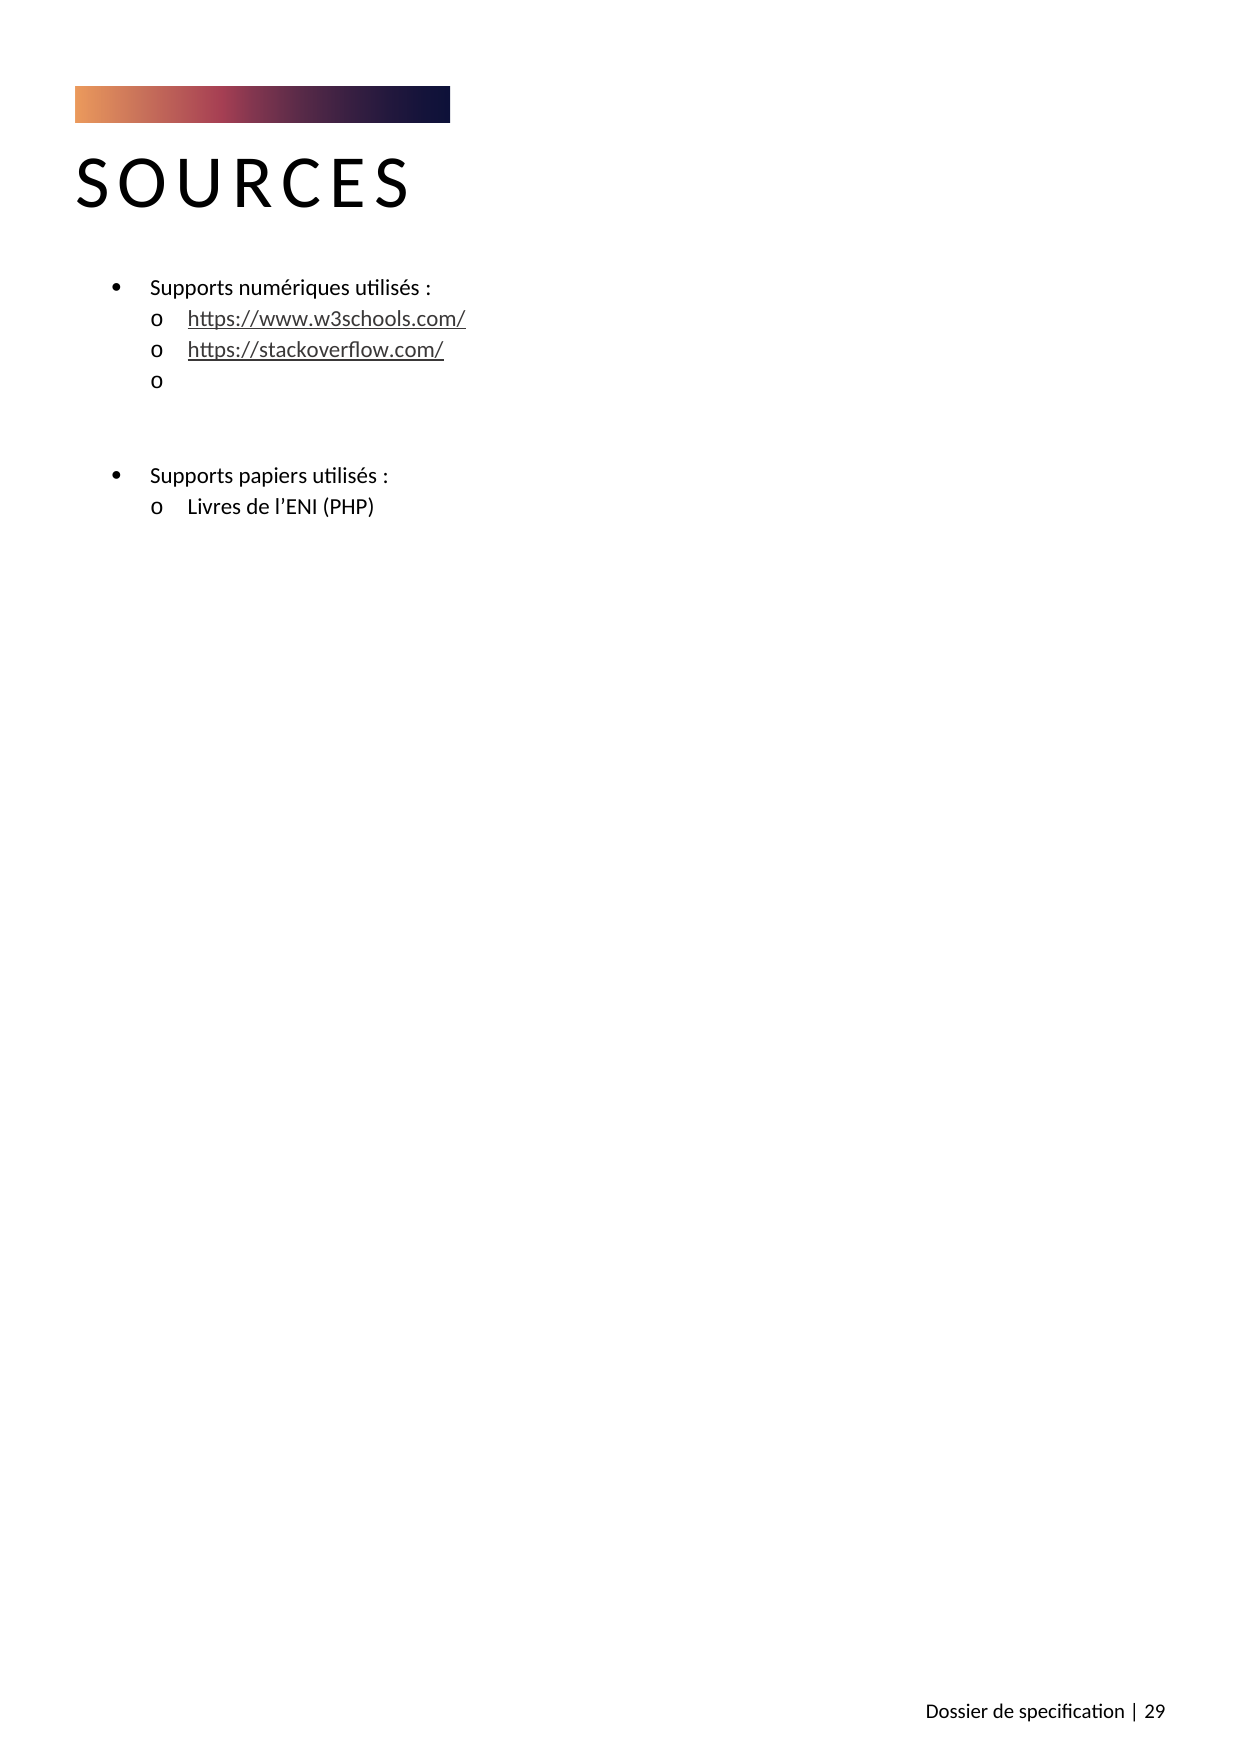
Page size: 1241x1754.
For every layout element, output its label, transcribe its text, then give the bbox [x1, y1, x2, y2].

list https://stackoverflow.com/ [150, 335, 1165, 364]
list Supports numériques utilisés : [112, 273, 1165, 302]
list https://www.w3schools.com/ [150, 304, 1165, 333]
list Supports papiers utilisés : [112, 462, 1165, 489]
list Livres de l’ENI (PHP) [150, 492, 1165, 521]
subtitle Sources [75, 135, 1165, 227]
picture [75, 86, 451, 123]
